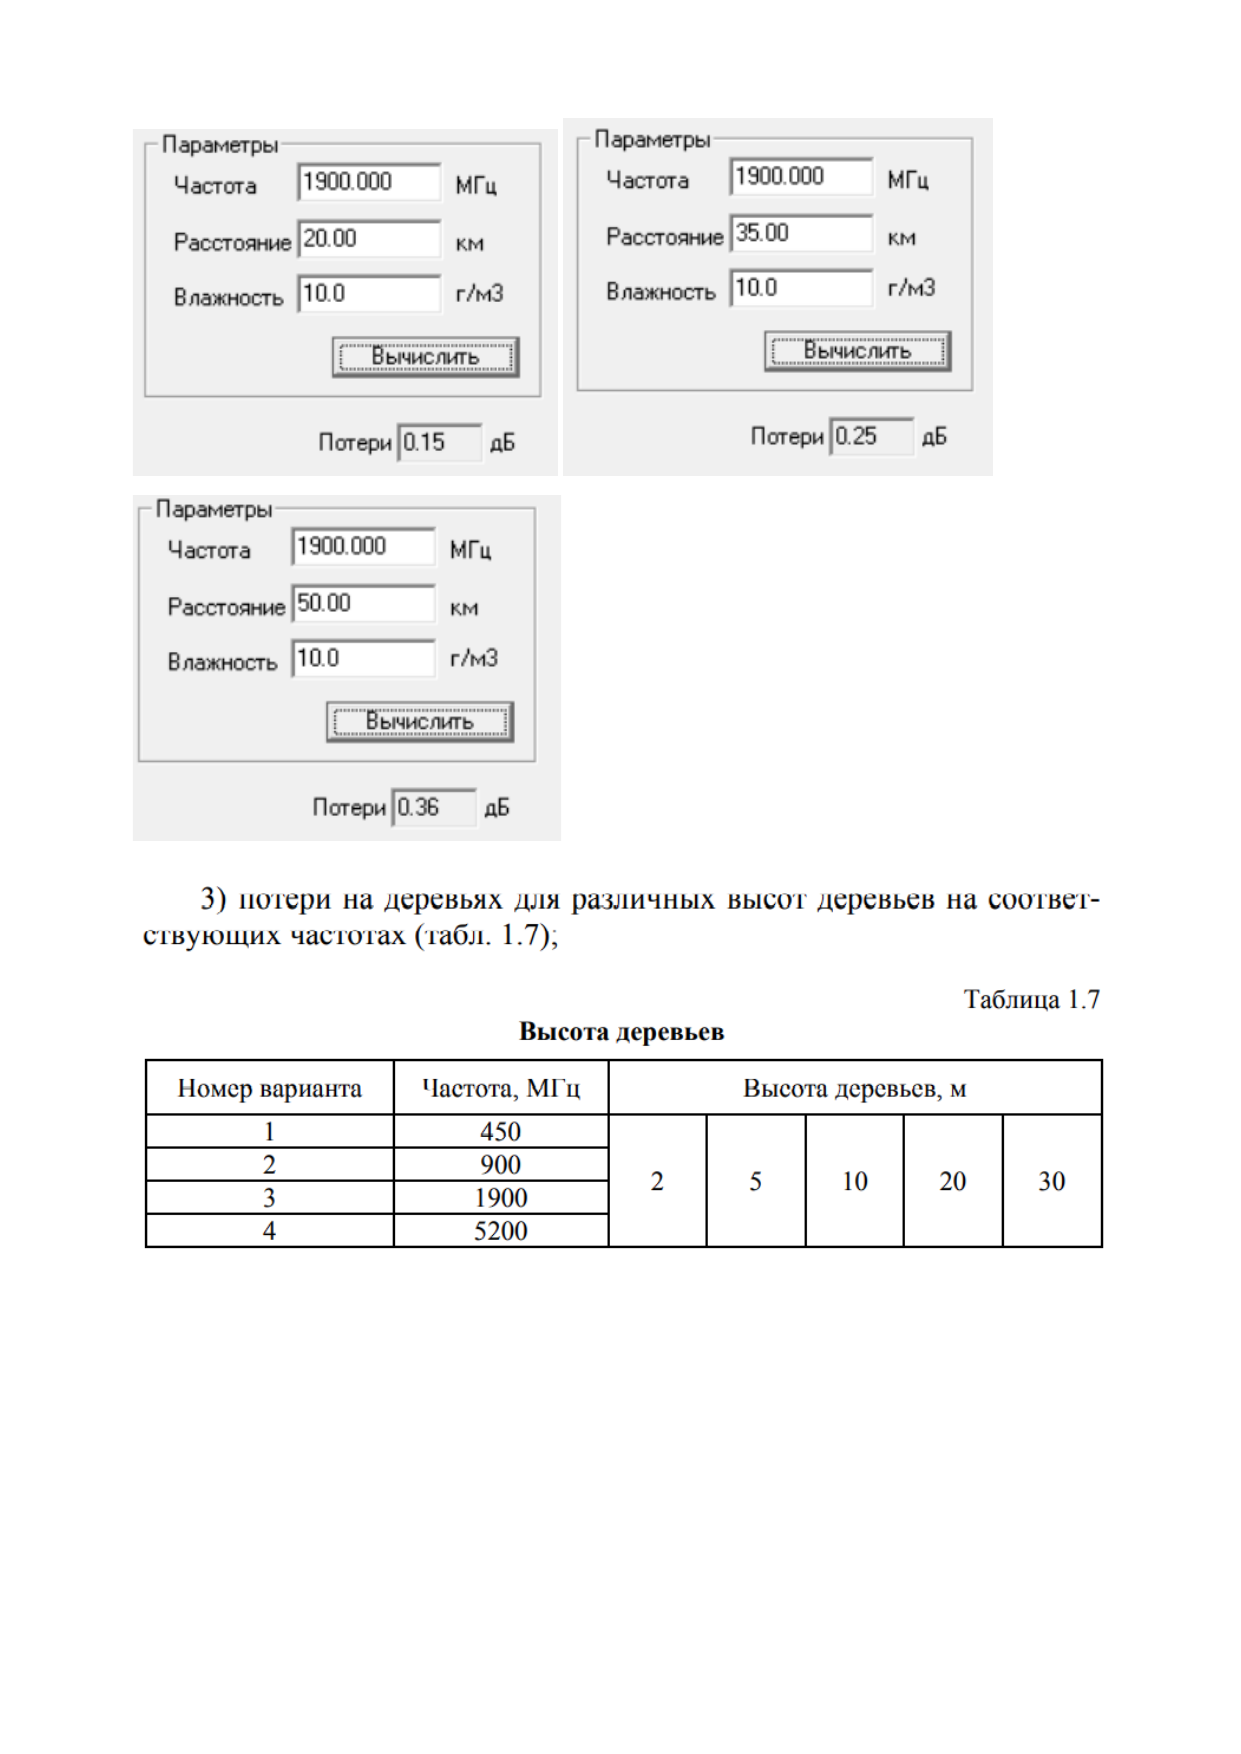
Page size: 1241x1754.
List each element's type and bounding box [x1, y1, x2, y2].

picture [563, 118, 993, 476]
picture [132, 495, 562, 841]
picture [132, 129, 558, 476]
picture [132, 878, 1108, 1260]
